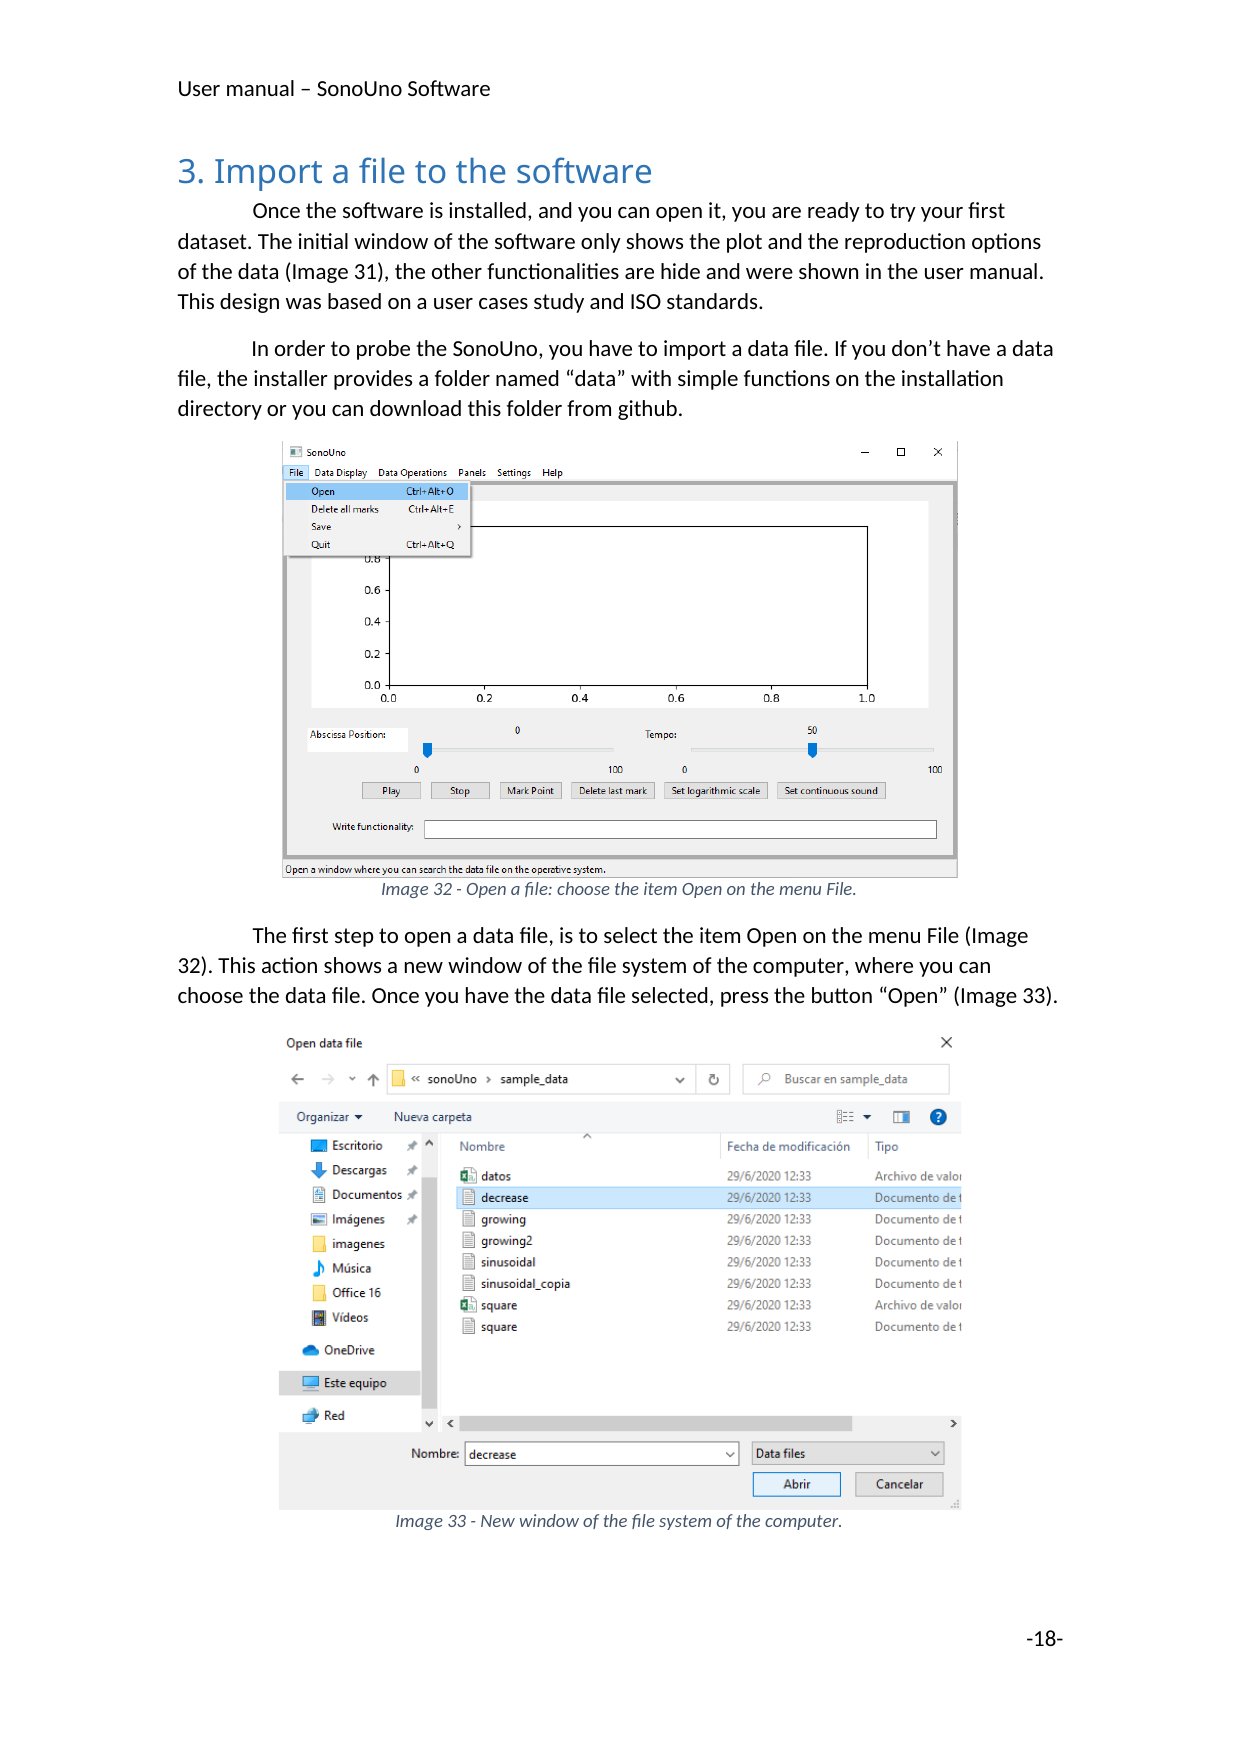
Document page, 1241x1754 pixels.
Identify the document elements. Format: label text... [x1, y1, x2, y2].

text Once the software is installed, and you can open it, you are ready to try your first dataset. The initial window of the software only shows the plot and the reproduction options of the data (Image 31), the other functionalities are hide and were shown in the user manual. This design was based on a user cases study and ISO standards. [177, 197, 1063, 315]
text In order to probe the SonoUno, you have to import a data file. If you don’t have a data file, the installer provides a folder named “data” with simple functions on the installation directory or you can download this folder from github. [177, 334, 1063, 422]
picture [278, 1028, 962, 1510]
picture [282, 441, 958, 878]
subtitle 3. Import a file to the software [177, 148, 1063, 193]
text Image 33 - New window of the file system of the computer. [177, 1509, 1063, 1532]
text Image 32 - Open a file: choose the item Open on the menu File. [177, 877, 1063, 900]
text The first step to open a data file, is to select the item Open on the menu File (Image 32). This action shows a new window of the file system of the computer, where you can choose the data file. Once you have the data file selected, press the button “Open” (Image 33). [177, 921, 1063, 1009]
